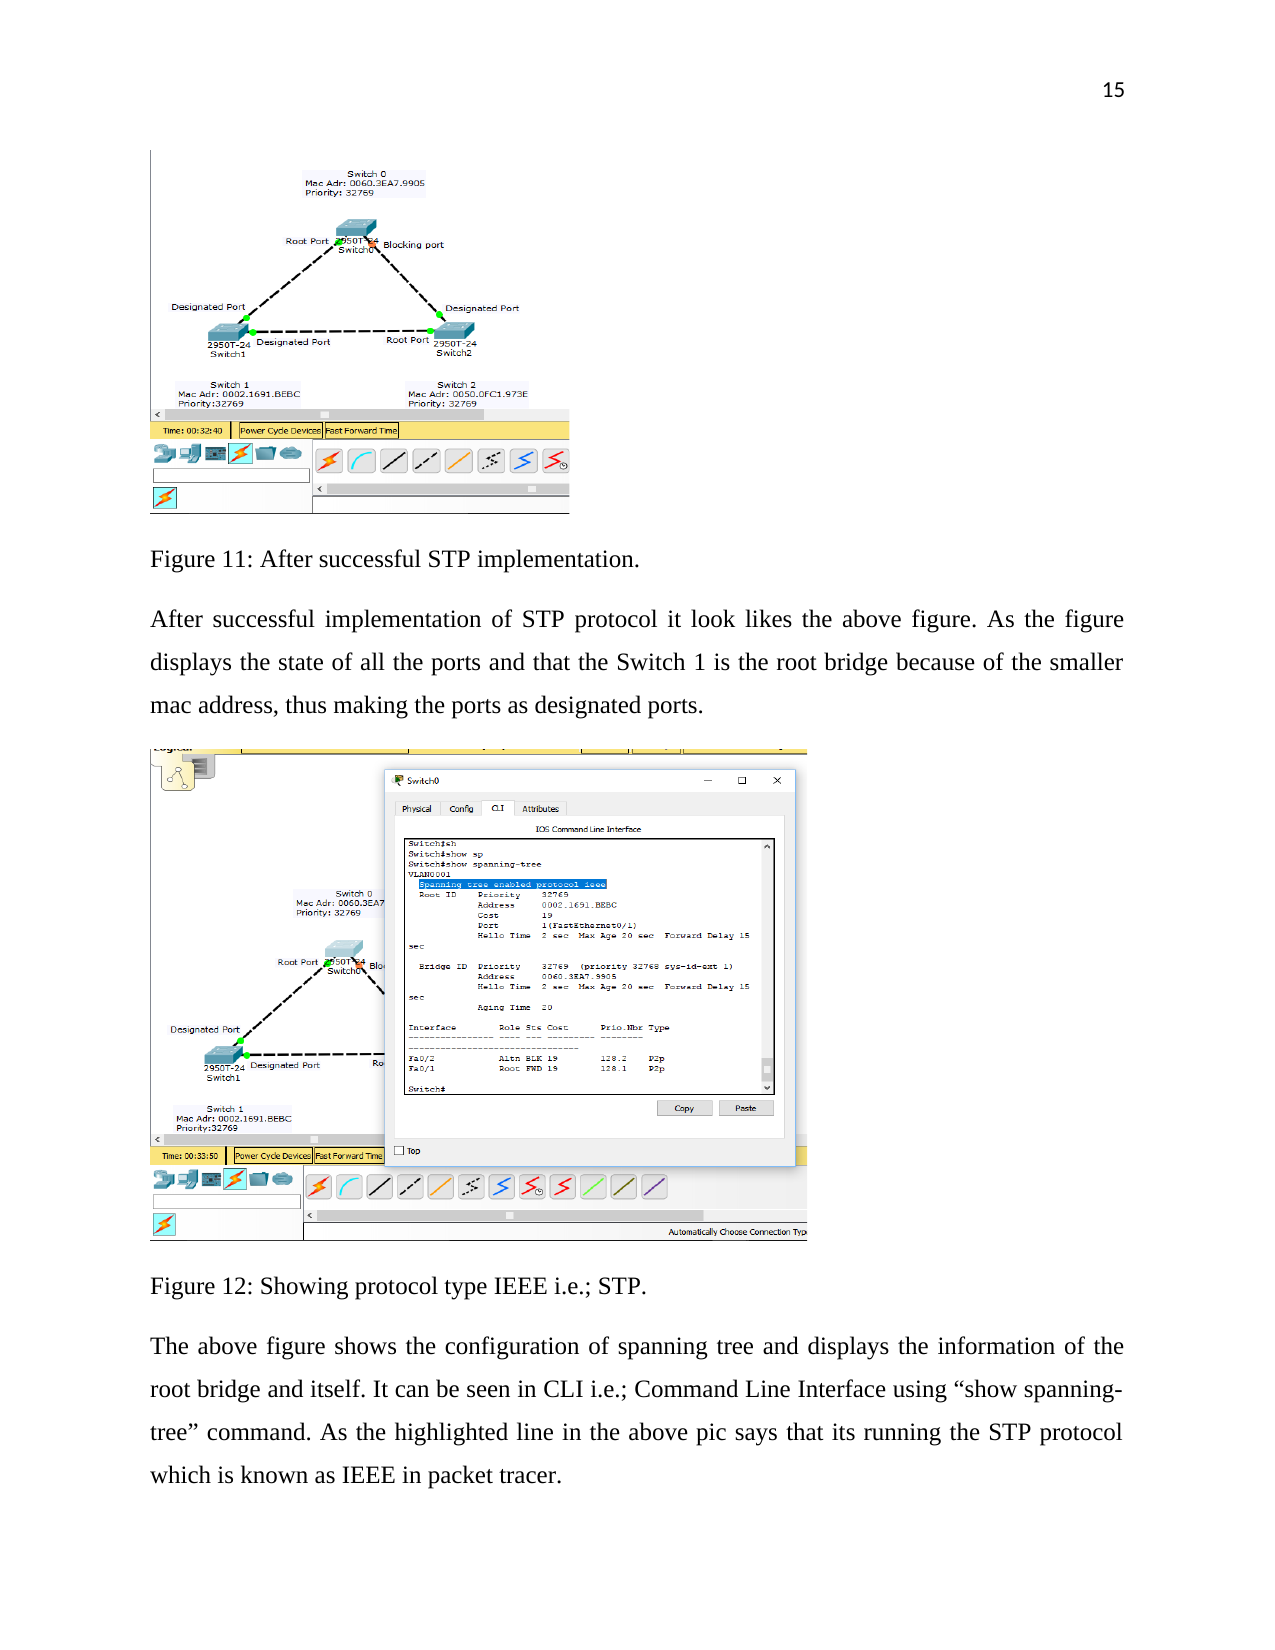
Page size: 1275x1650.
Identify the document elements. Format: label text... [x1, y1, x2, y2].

picture [150, 749, 808, 1241]
picture [150, 150, 570, 514]
text Figure 11: After successful STP implementation. [150, 544, 1125, 573]
text Figure 12: Showing protocol type IEEE i.e.; STP. [150, 1271, 1125, 1300]
text After successful implementation of STP protocol it look likes the above figure. As the figure displays the state of all the ports and that the Switch 1 is the root bridge because of the smaller mac address, thus making the ports as designated ports. [150, 604, 1125, 719]
text The above figure shows the configuration of spanning tree and displays the information of the root bridge and itself. It can be seen in CLI i.e.; Command Line Interface using “show spanning-tree” command. As the highlighted line in the above pic says that its running the STP protocol which is known as IEEE in packet tracer. [150, 1331, 1125, 1489]
